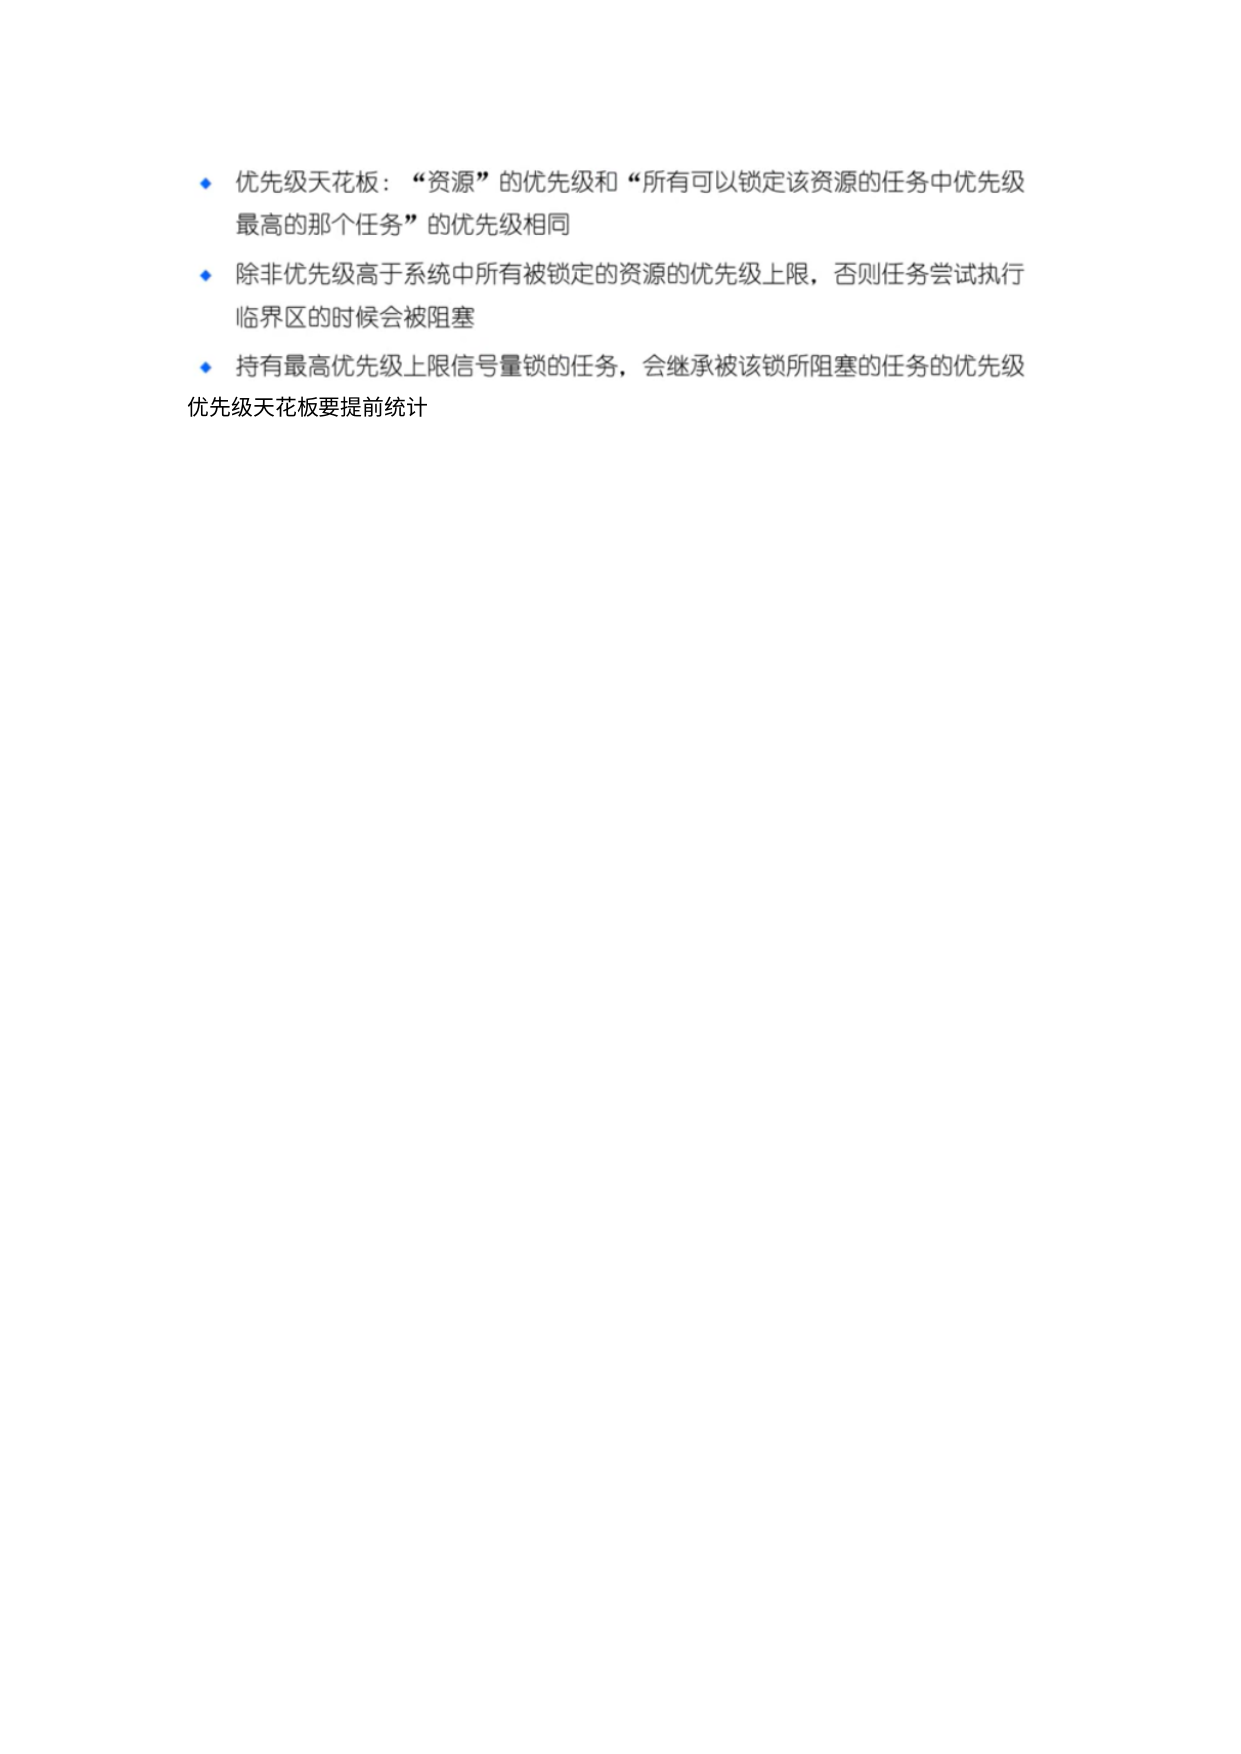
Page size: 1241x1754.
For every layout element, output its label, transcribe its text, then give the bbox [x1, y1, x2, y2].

text 优先级天花板要提前统计 [187, 389, 1053, 422]
picture [187, 162, 1053, 386]
